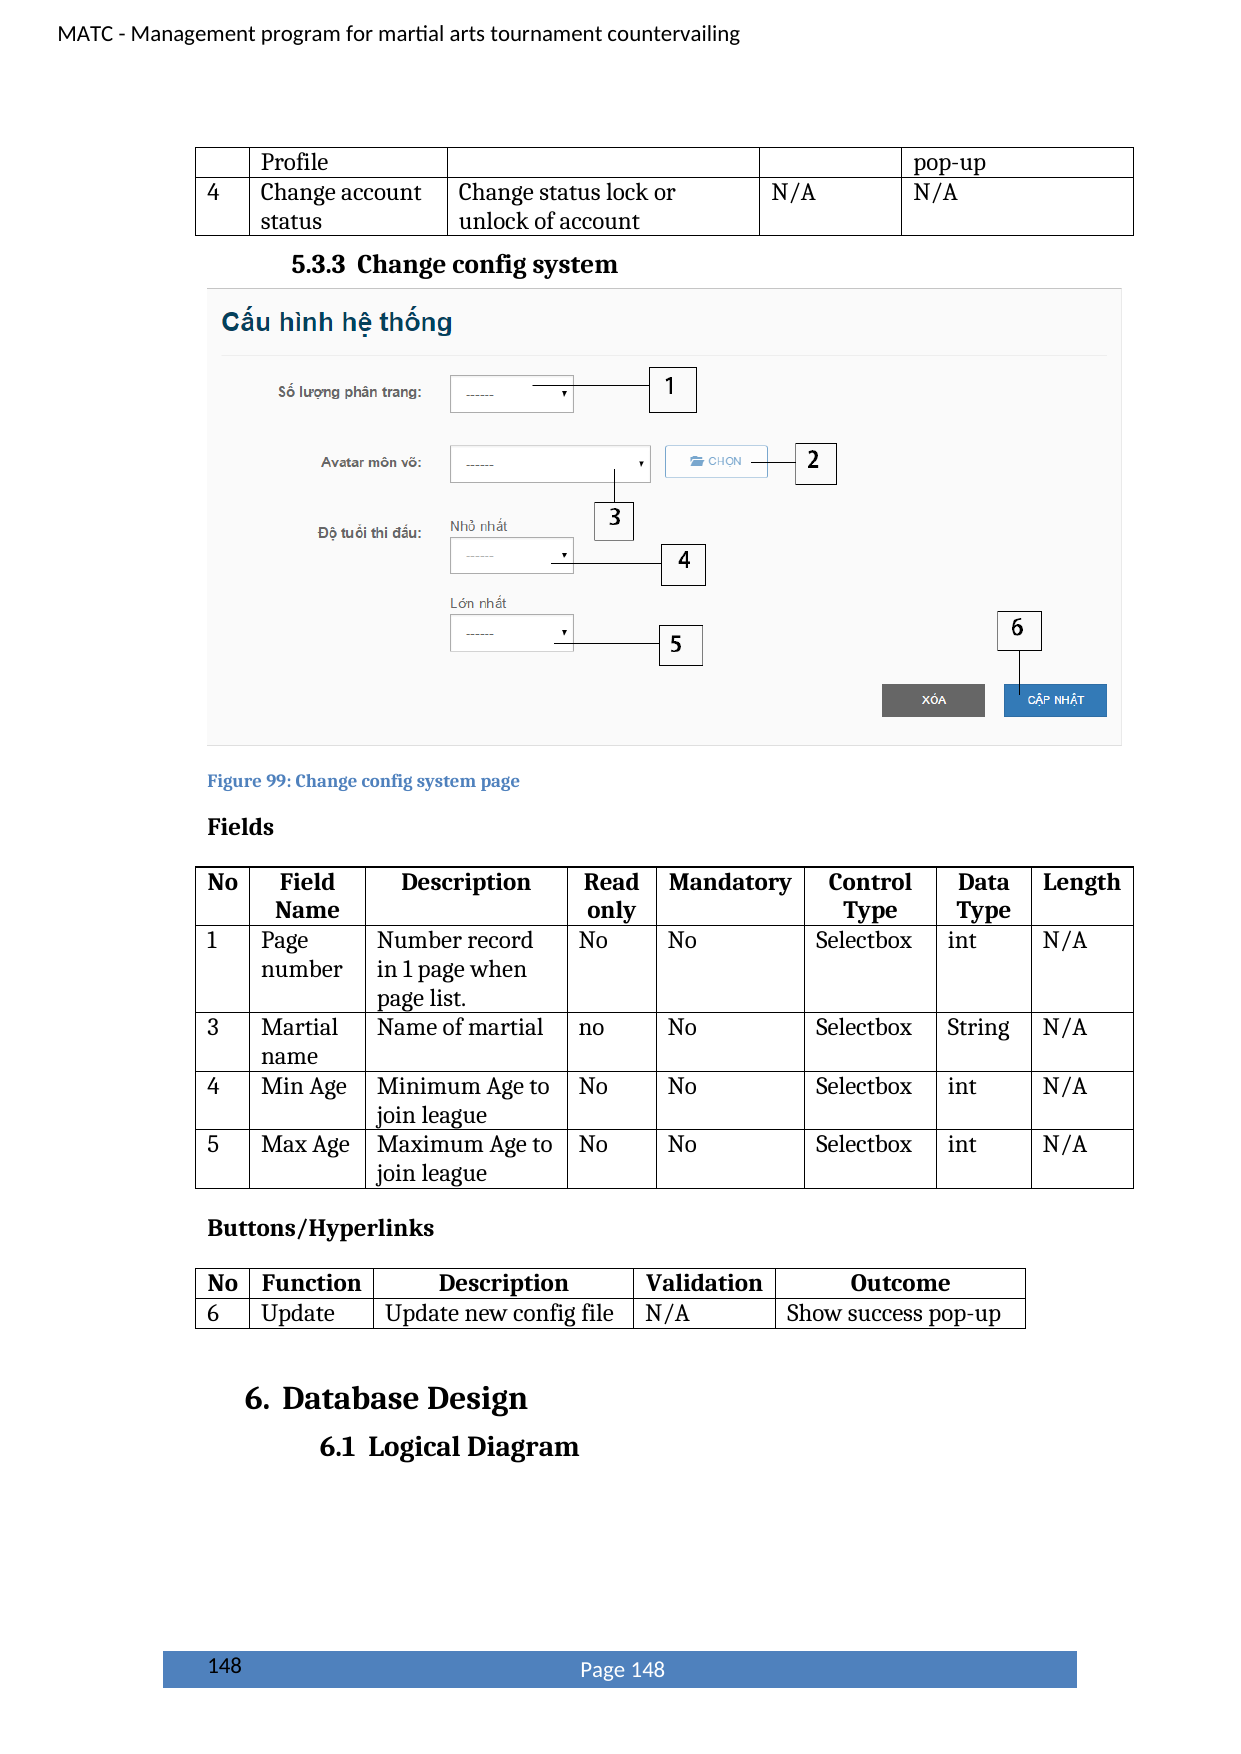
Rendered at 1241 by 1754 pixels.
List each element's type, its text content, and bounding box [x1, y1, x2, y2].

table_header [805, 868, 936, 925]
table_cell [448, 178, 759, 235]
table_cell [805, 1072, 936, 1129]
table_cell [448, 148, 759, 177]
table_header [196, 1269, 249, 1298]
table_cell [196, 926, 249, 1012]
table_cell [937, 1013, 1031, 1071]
picture [207, 288, 1122, 746]
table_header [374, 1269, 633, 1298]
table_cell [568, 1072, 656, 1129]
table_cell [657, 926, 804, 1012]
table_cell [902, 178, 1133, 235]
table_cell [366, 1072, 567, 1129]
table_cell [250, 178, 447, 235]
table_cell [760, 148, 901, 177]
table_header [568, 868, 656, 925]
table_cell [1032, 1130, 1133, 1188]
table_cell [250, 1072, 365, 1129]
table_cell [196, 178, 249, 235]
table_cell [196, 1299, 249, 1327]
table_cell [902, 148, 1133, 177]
text Buttons/Hyperlinks [207, 1214, 1122, 1243]
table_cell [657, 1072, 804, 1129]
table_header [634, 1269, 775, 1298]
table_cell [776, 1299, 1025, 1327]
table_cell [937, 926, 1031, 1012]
text Fields [207, 813, 1122, 841]
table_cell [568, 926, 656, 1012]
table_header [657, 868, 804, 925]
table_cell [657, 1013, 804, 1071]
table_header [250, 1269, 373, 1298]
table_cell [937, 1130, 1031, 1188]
subtitle Logical Diagram [319, 1430, 1122, 1464]
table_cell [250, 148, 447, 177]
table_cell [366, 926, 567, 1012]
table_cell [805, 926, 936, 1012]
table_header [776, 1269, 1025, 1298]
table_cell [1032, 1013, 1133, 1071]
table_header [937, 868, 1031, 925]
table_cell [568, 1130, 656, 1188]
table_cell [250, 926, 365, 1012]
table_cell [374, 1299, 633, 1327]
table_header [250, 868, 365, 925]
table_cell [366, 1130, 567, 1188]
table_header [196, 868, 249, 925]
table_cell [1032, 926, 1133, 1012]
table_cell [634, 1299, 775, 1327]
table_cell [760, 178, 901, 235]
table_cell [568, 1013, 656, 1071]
text Figure 99: Change config system page [207, 770, 1122, 792]
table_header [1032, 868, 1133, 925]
subtitle Change config system [291, 249, 1122, 280]
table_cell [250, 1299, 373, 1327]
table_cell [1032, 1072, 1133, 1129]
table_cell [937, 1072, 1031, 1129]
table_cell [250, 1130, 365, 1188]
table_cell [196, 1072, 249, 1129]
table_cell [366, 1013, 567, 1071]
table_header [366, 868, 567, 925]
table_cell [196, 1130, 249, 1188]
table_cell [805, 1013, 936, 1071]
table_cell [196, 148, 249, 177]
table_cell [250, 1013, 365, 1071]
subtitle Database Design [244, 1379, 1122, 1418]
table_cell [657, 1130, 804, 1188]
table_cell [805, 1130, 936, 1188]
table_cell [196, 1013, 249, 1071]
